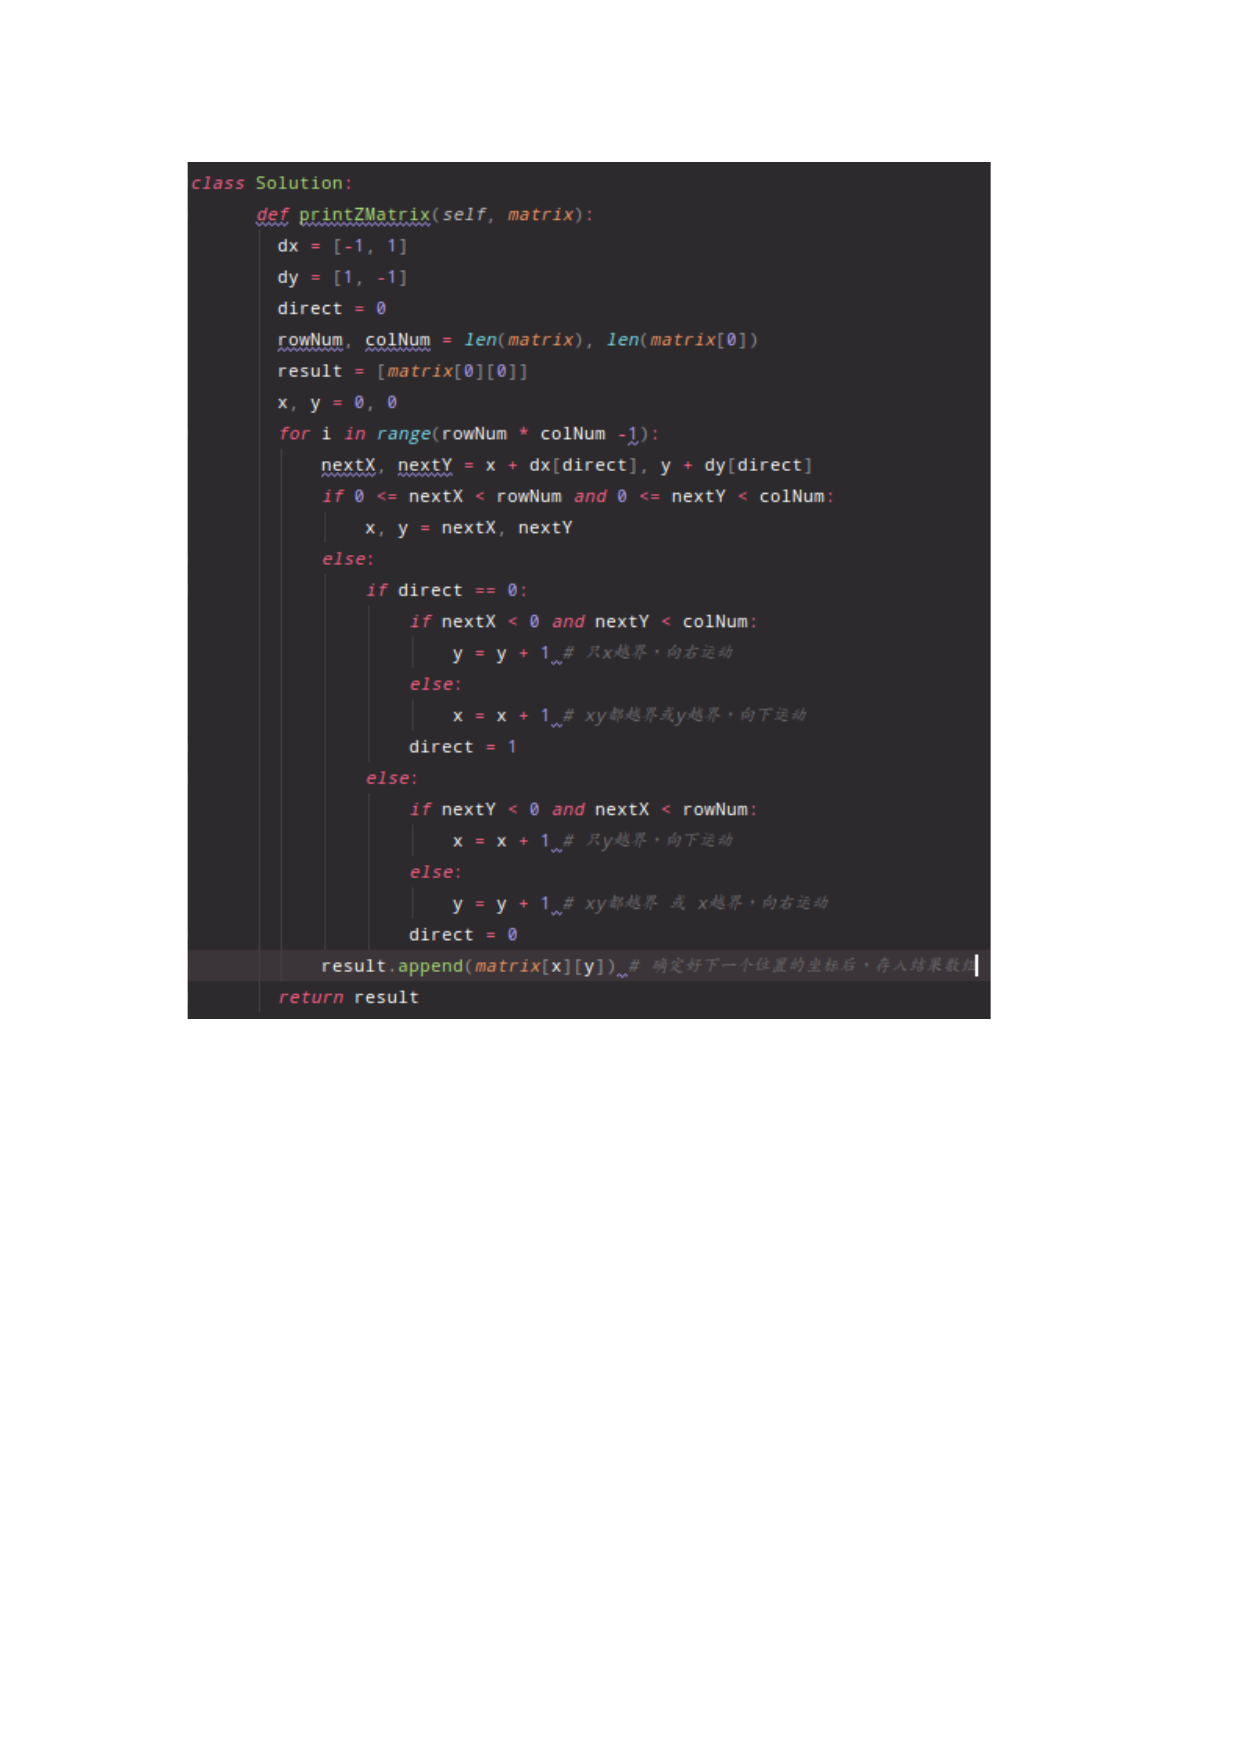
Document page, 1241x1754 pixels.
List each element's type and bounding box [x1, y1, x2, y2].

picture [187, 162, 991, 1019]
